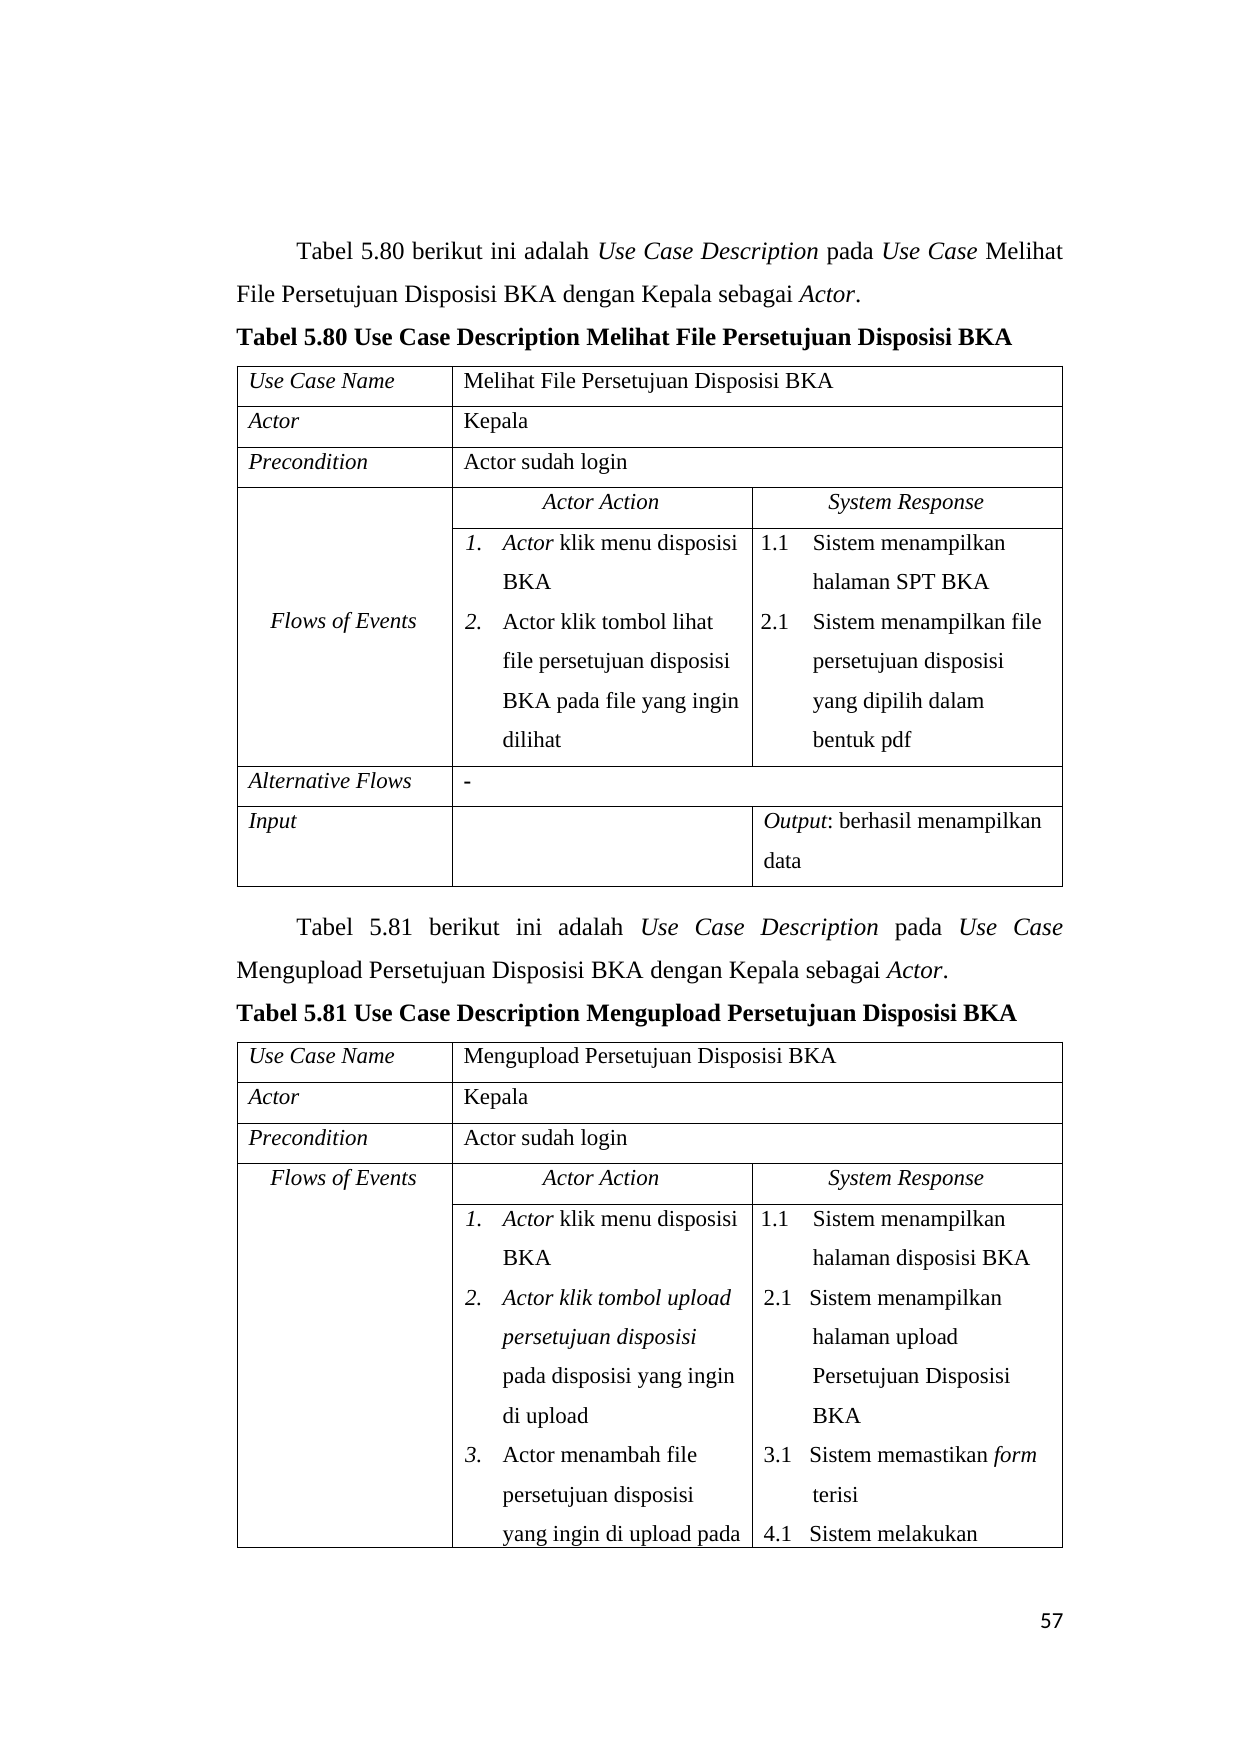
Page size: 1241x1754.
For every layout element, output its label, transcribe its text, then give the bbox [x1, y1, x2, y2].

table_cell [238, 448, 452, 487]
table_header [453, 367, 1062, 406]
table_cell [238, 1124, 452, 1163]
text Tabel 5.81 Use Case Description Mengupload Persetujuan Disposisi BKA [236, 998, 1063, 1027]
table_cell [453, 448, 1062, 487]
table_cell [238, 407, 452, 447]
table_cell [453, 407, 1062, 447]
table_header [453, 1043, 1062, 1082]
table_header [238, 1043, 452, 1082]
text Tabel 5.80 berikut ini adalah Use Case Description pada Use Case Melihat File Persetujuan Disposisi BKA dengan Kepala sebagai Actor. [236, 236, 1063, 308]
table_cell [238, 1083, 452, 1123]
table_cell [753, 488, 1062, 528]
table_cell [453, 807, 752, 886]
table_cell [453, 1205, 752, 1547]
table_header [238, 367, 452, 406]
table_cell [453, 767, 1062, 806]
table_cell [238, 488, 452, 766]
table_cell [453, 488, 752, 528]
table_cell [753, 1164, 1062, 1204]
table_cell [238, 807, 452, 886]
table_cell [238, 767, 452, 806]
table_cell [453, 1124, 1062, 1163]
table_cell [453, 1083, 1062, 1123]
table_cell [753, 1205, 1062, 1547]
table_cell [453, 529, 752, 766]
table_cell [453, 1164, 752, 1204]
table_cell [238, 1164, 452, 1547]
text Tabel 5.80 Use Case Description Melihat File Persetujuan Disposisi BKA [236, 322, 1063, 351]
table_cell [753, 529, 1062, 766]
text Tabel 5.81 berikut ini adalah Use Case Description pada Use Case Mengupload Persetujuan Disposisi BKA dengan Kepala sebagai Actor. [236, 912, 1063, 984]
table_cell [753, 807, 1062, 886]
